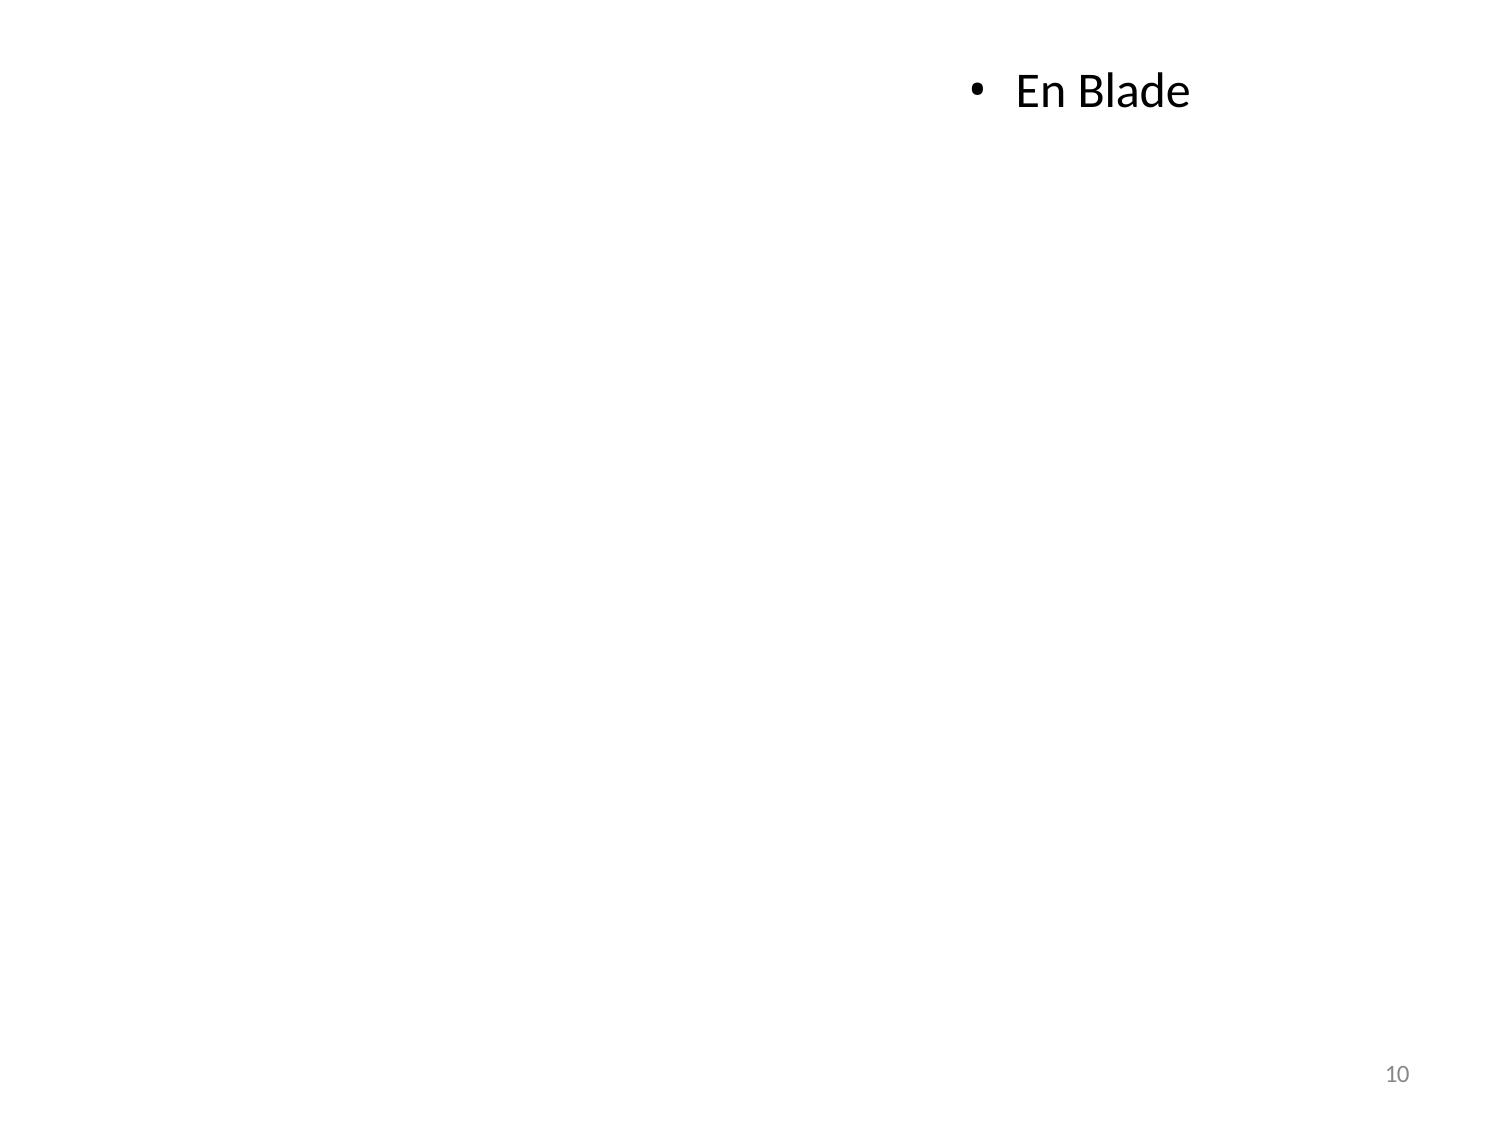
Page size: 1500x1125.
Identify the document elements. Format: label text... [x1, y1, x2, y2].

list En Blade [968, 54, 1500, 122]
